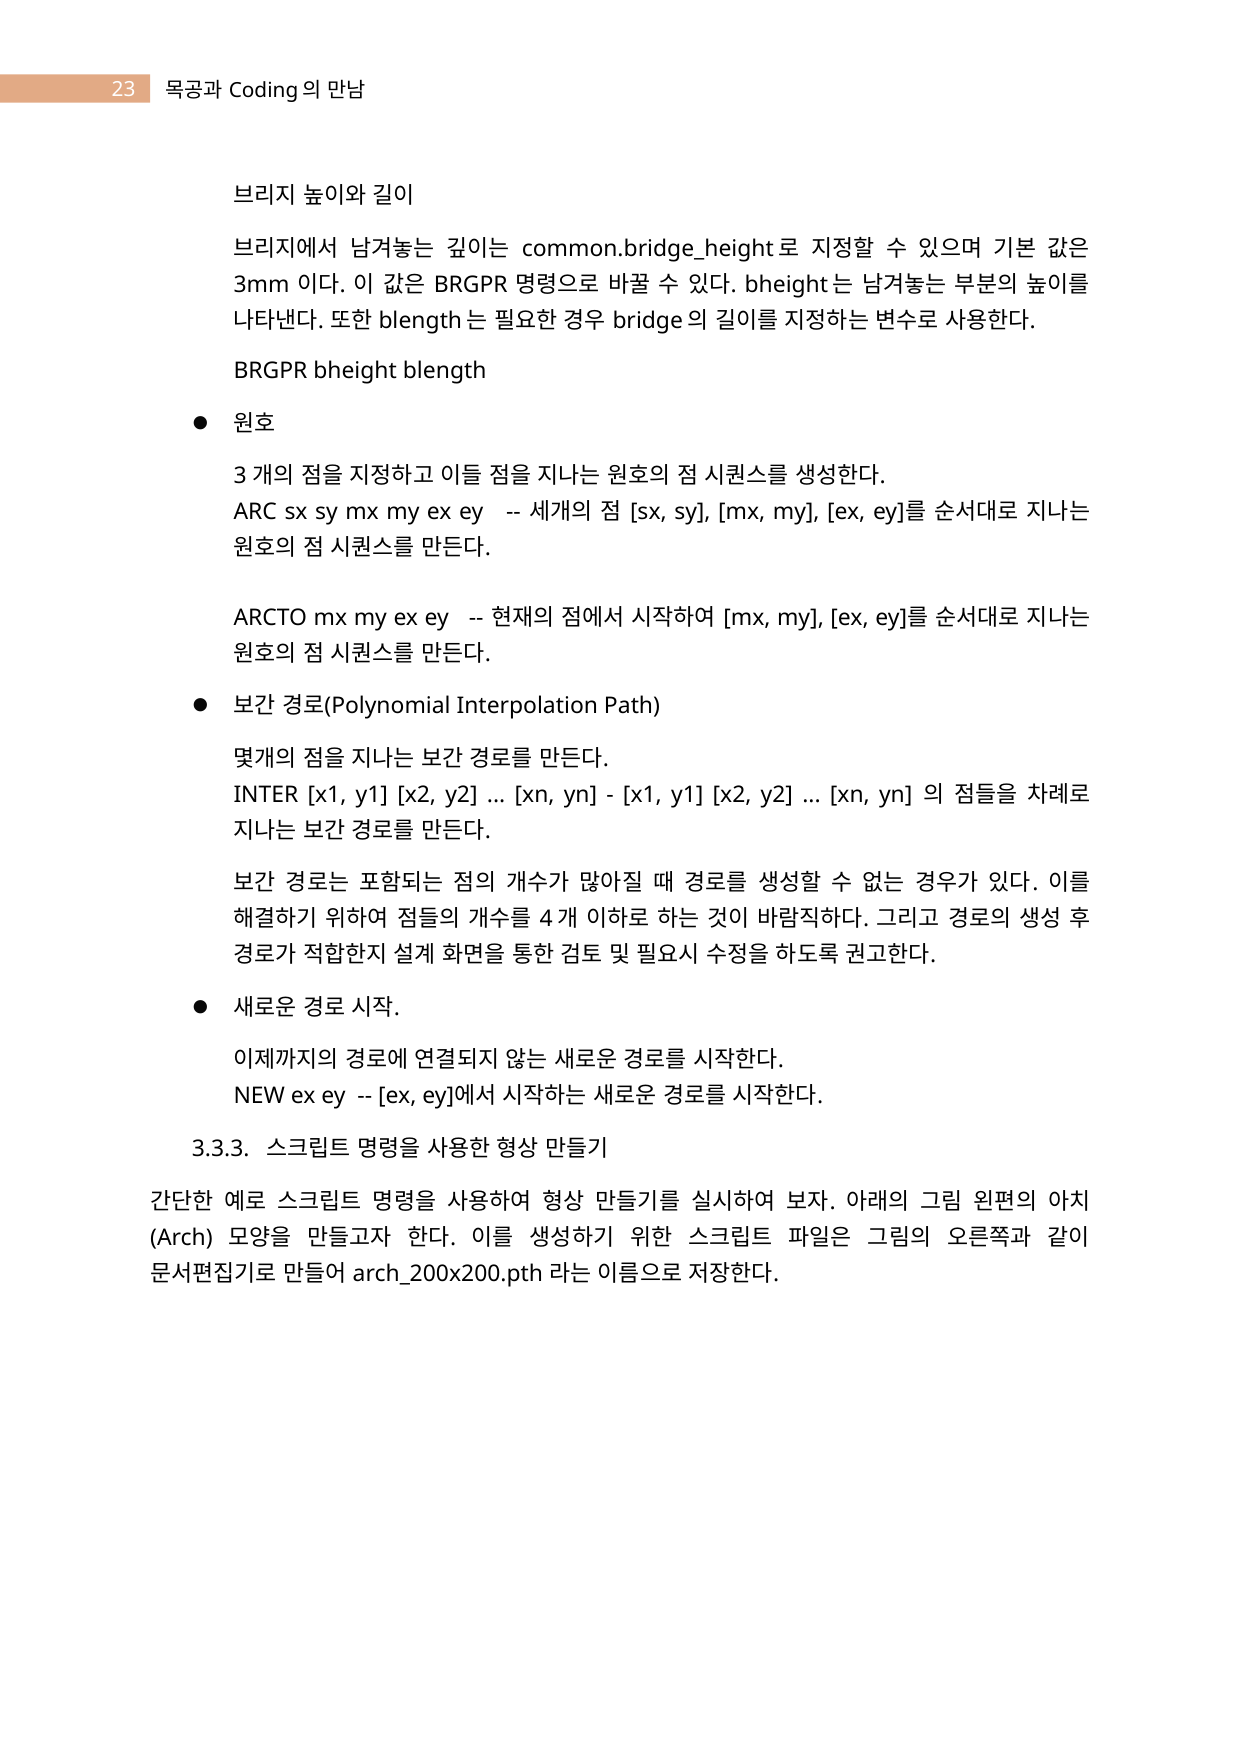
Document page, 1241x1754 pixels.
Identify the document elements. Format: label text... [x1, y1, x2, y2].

list 보간 경로(Polynomial Interpolation Path) [192, 687, 1090, 721]
list 원호 [192, 404, 1090, 438]
text BRGPR bheight blength [192, 354, 1090, 385]
list 몇개의 점을 지나는 보간 경로를 만든다. INTER [x1, y1] [x2, y2] ... [xn, yn] - [x1, y1] [x2, y2] ... [xn, yn] 의 점들을 차례로 지나는 보간 경로를 만든다. [233, 740, 1090, 845]
list 3 개의 점을 지정하고 이들 점을 지나는 원호의 점 시퀀스를 생성한다. ARC sx sy mx my ex ey -- 세개의 점 [sx, sy], [mx, my], [ex, ey]를 순서대로 지나는 원호의 점 시퀀스를 만든다. ARCTO mx my ex ey -- 현재의 점에서 시작하여 [mx, my], [ex, ey]를 순서대로 지나는 원호의 점 시퀀스를 만든다. [233, 457, 1090, 668]
list 브리지 높이와 길이 [233, 177, 1090, 210]
list 새로운 경로 시작. [192, 989, 1090, 1022]
subtitle 스크립트 명령을 사용한 형상 만들기 [192, 1130, 1090, 1163]
list 보간 경로는 포함되는 점의 개수가 많아질 때 경로를 생성할 수 없는 경우가 있다. 이를 해결하기 위하여 점들의 개수를 4개 이하로 하는 것이 바람직하다. 그리고 경로의 생성 후 경로가 적합한지 설계 화면을 통한 검토 및 필요시 수정을 하도록 권고한다. [233, 864, 1090, 969]
list 이제까지의 경로에 연결되지 않는 새로운 경로를 시작한다. NEW ex ey -- [ex, ey]에서 시작하는 새로운 경로를 시작한다. [233, 1041, 1090, 1111]
text 간단한 예로 스크립트 명령을 사용하여 형상 만들기를 실시하여 보자. 아래의 그림 왼편의 아치 (Arch) 모양을 만들고자 한다. 이를 생성하기 위한 스크립트 파일은 그림의 오른쪽과 같이 문서편집기로 만들어 arch_200x200.pth 라는 이름으로 저장한다. [150, 1182, 1090, 1288]
list 브리지에서 남겨놓는 깊이는 common.bridge_height로 지정할 수 있으며 기본 값은 3mm 이다. 이 값은 BRGPR 명령으로 바꿀 수 있다. bheight는 남겨놓는 부분의 높이를 나타낸다. 또한 blength는 필요한 경우 bridge의 길이를 지정하는 변수로 사용한다. [233, 230, 1090, 335]
